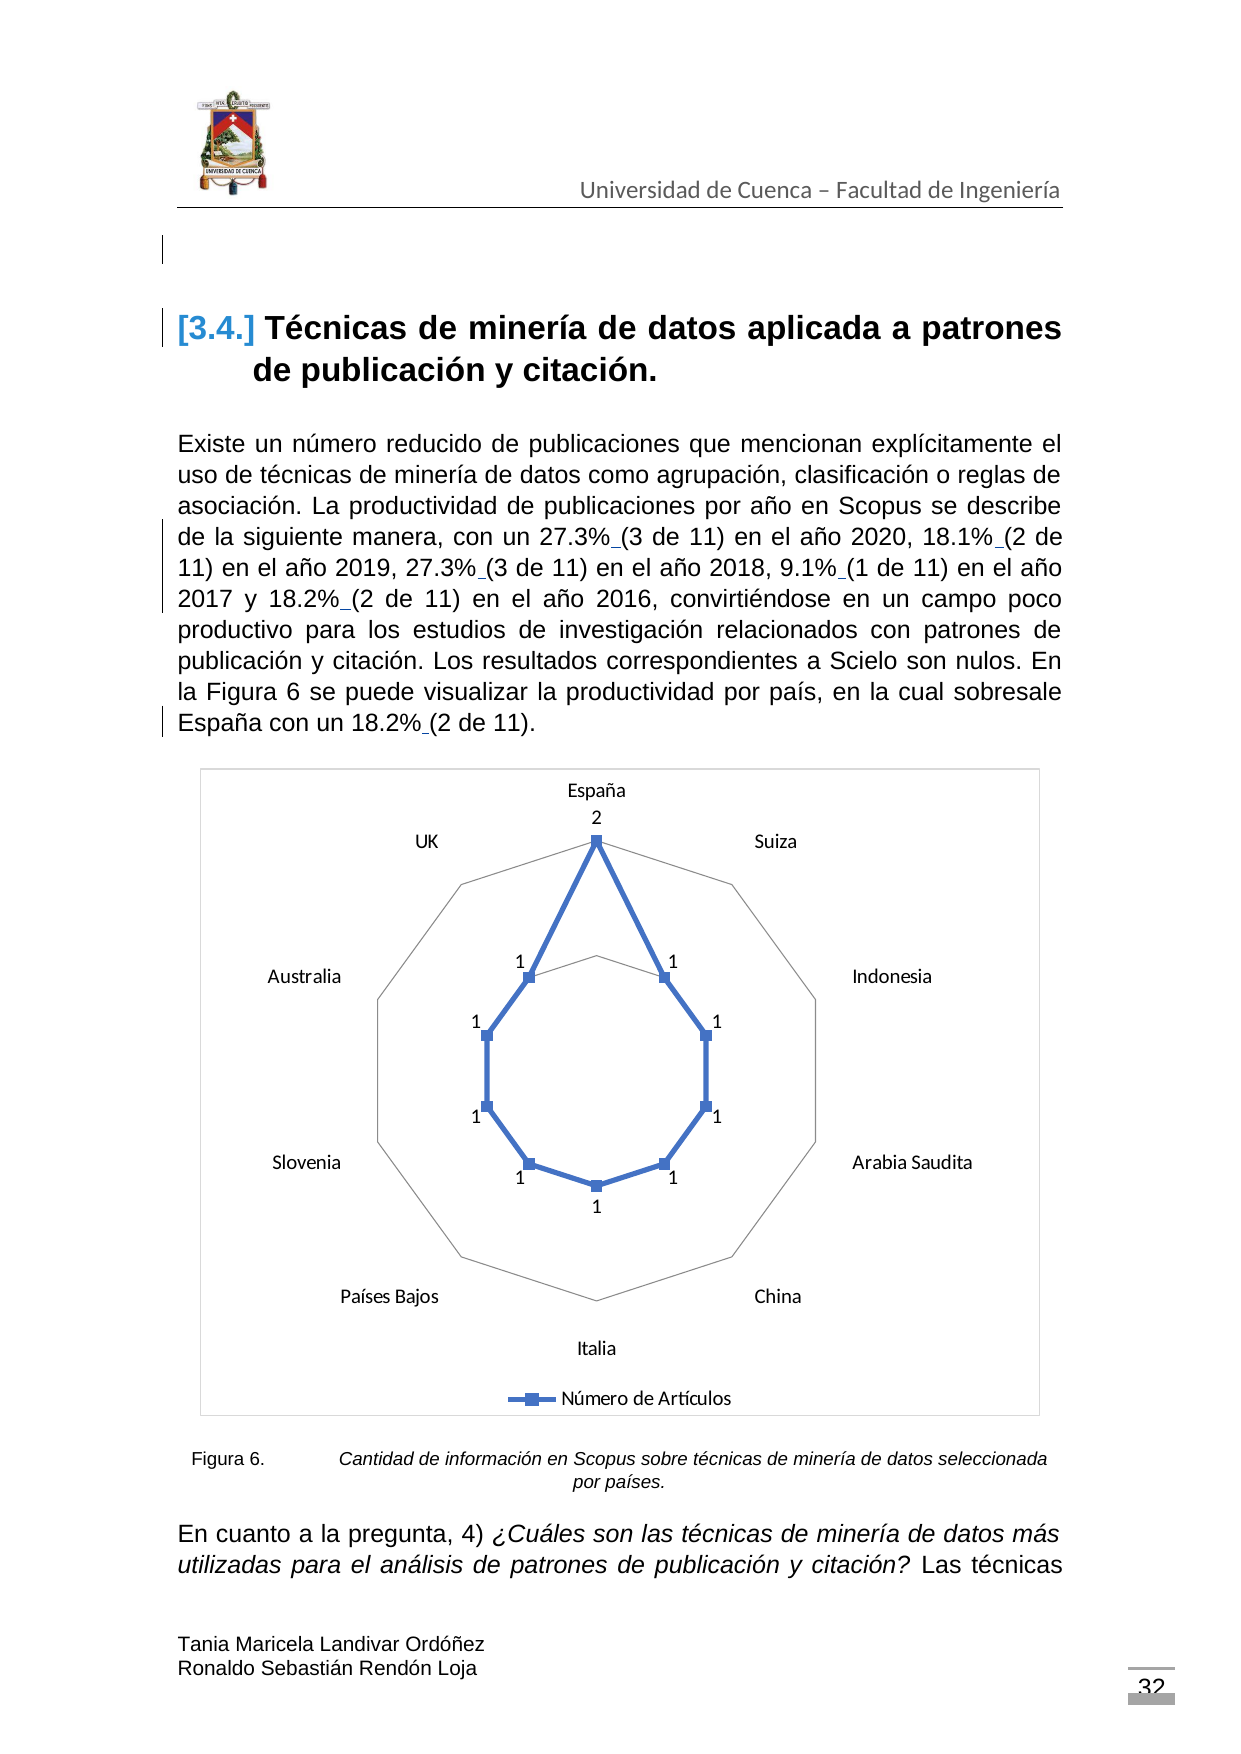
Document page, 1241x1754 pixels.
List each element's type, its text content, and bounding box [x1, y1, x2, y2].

picture [177, 86, 290, 199]
text Existe un número reducido de publicaciones que mencionan explícitamente el uso de técnicas de minería de datos como agrupación, clasificación o reglas de asociación. La productividad de publicaciones por año en Scopus se describe de la siguiente manera, con un 27.3%(3 de 11) en el año 2020, 18.1%(2 de 11) en el año 2019, 27.3%(3 de 11) en el año 2018, 9.1%(1 de 11) en el año 2017 y 18.2%(2 de 11) en el año 2016, convirtiéndose en un campo poco productivo para los estudios de investigación relacionados con patrones de publicación y citación. Los resultados correspondientes a Scielo son nulos. En la Figura 6 se puede visualizar la productividad por país, en la cual sobresale España con un 18.2%(2 de 11). [177, 428, 1063, 737]
text Cantidad de información en Scopus sobre técnicas de minería de datos seleccionada por países. [177, 1448, 1063, 1493]
subtitle Técnicas de minería de datos aplicada a patrones de publicación y citación. [177, 308, 1063, 388]
